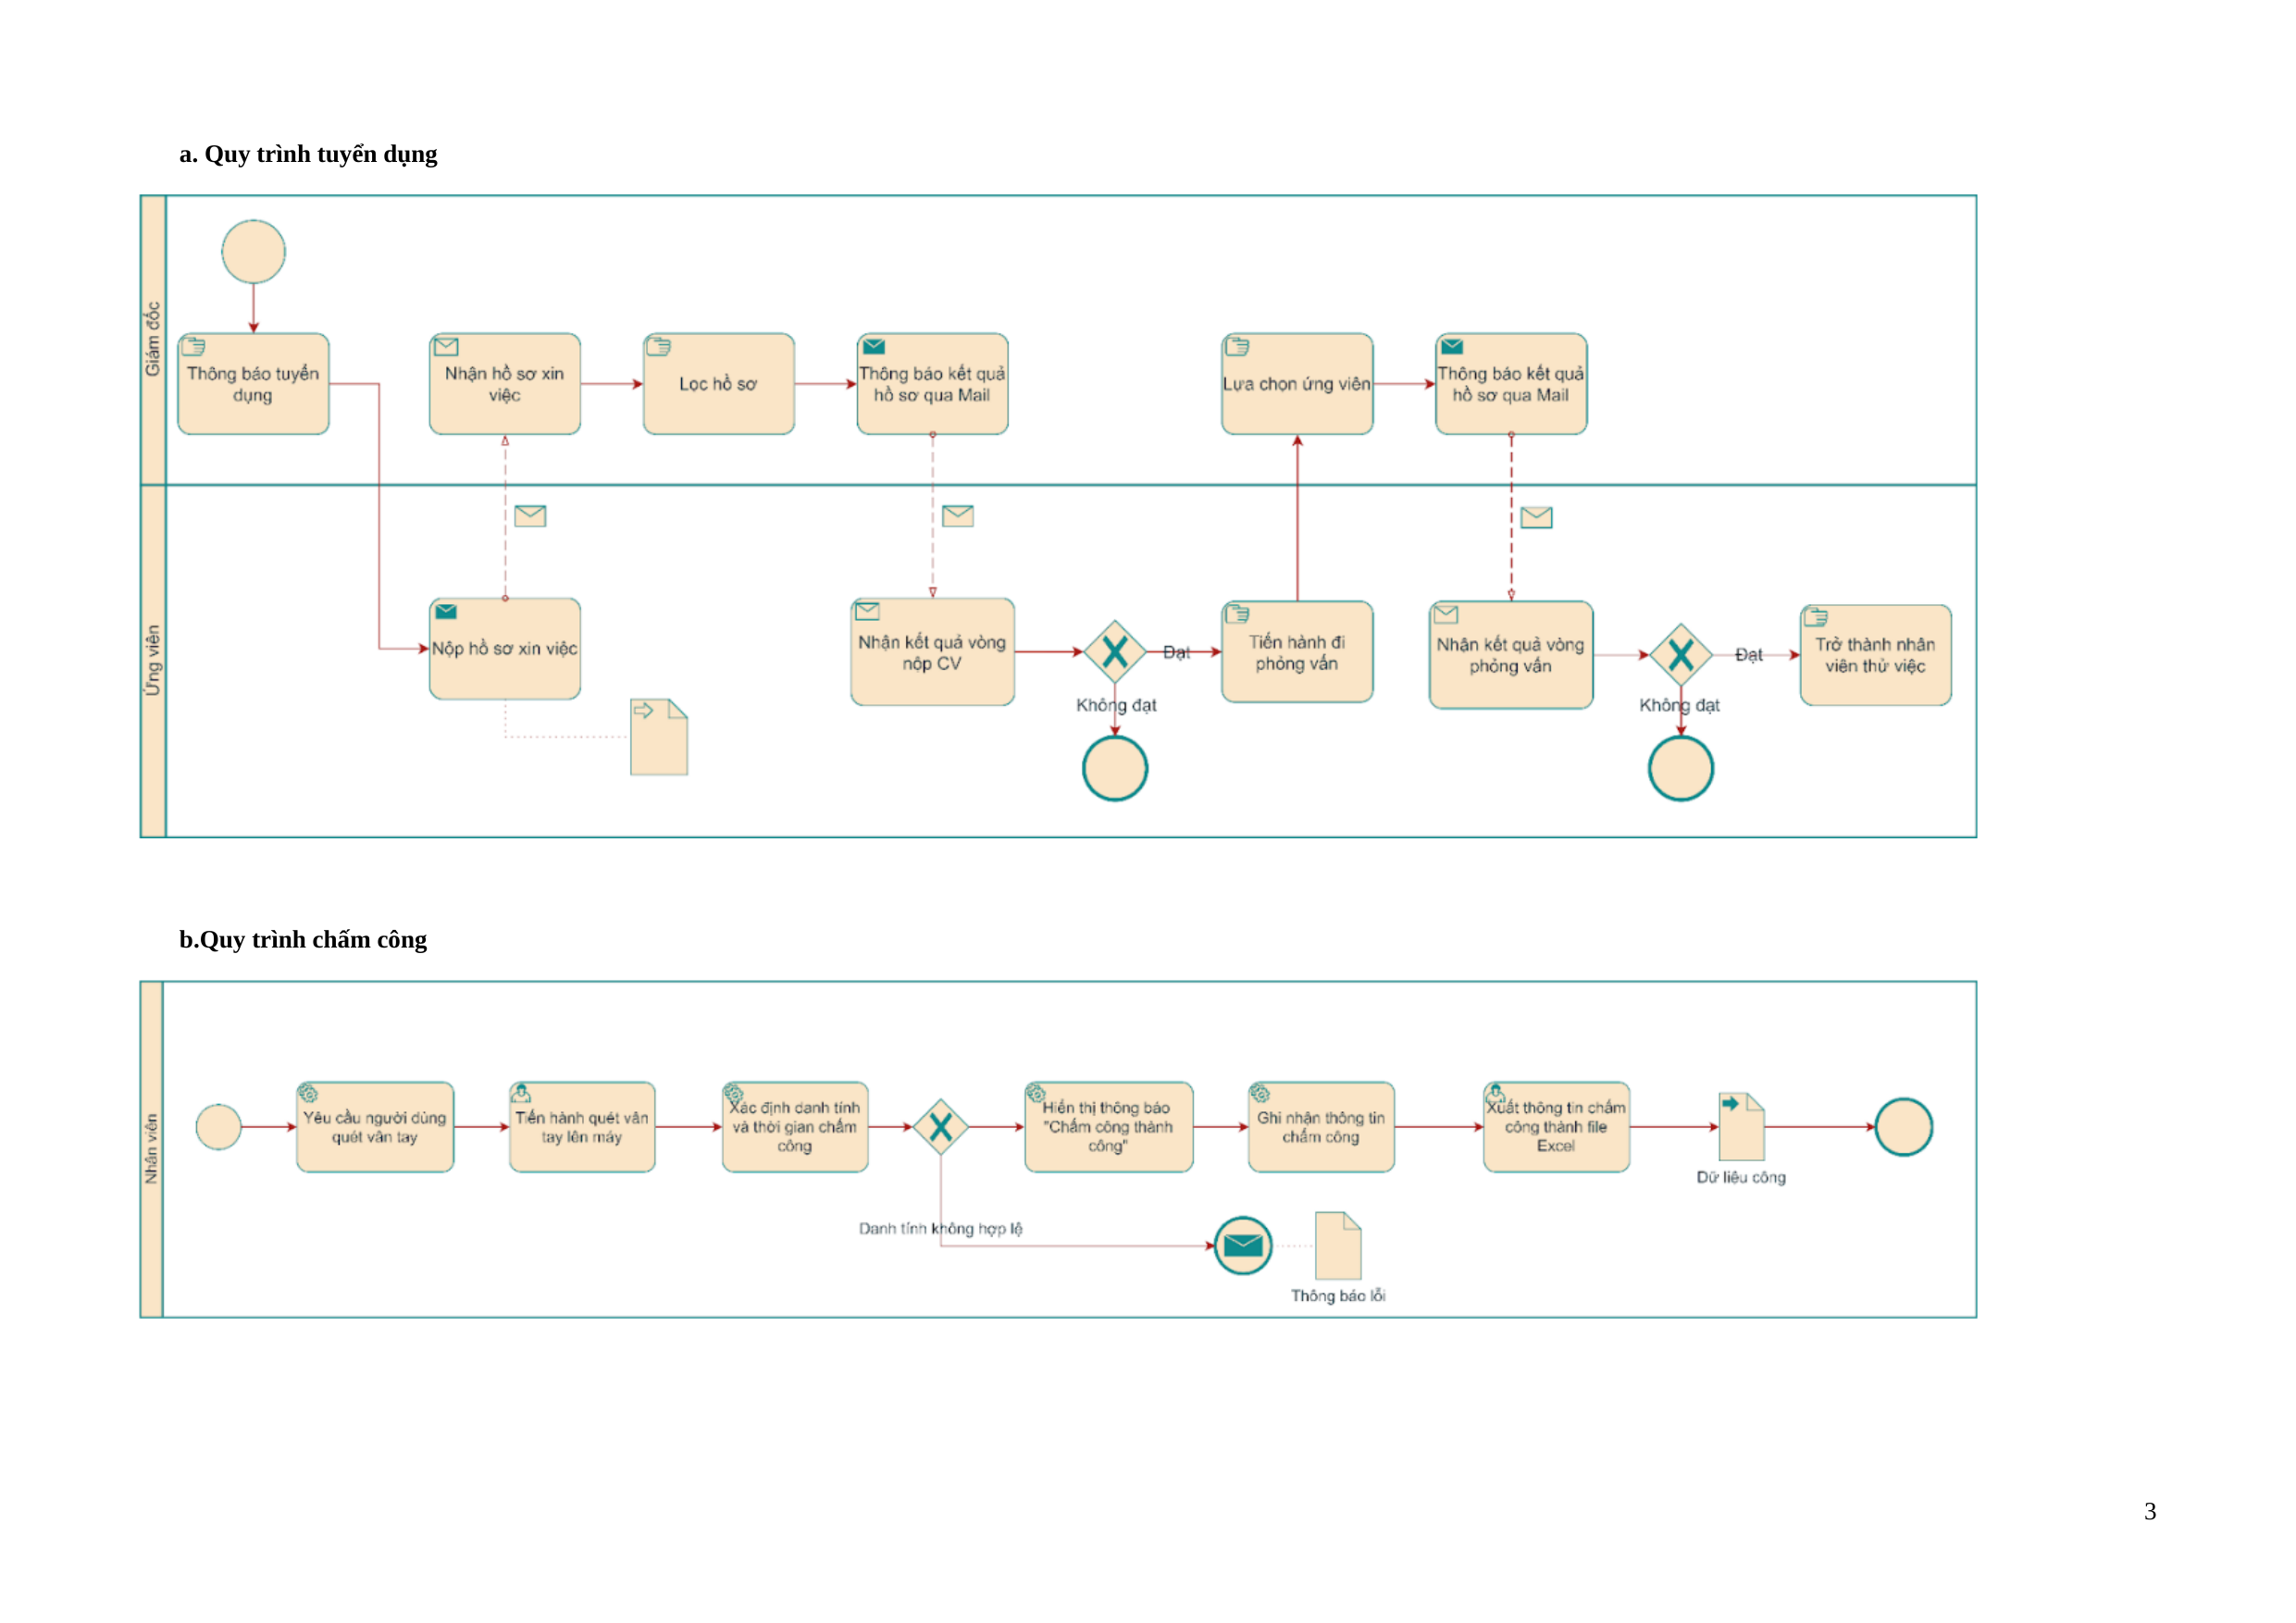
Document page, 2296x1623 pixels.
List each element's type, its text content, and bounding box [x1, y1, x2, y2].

text a. Quy trình tuyển dụng [180, 139, 2156, 167]
picture [139, 194, 1978, 838]
picture [139, 980, 1978, 1319]
text b.Quy trình chấm công [180, 924, 2156, 954]
